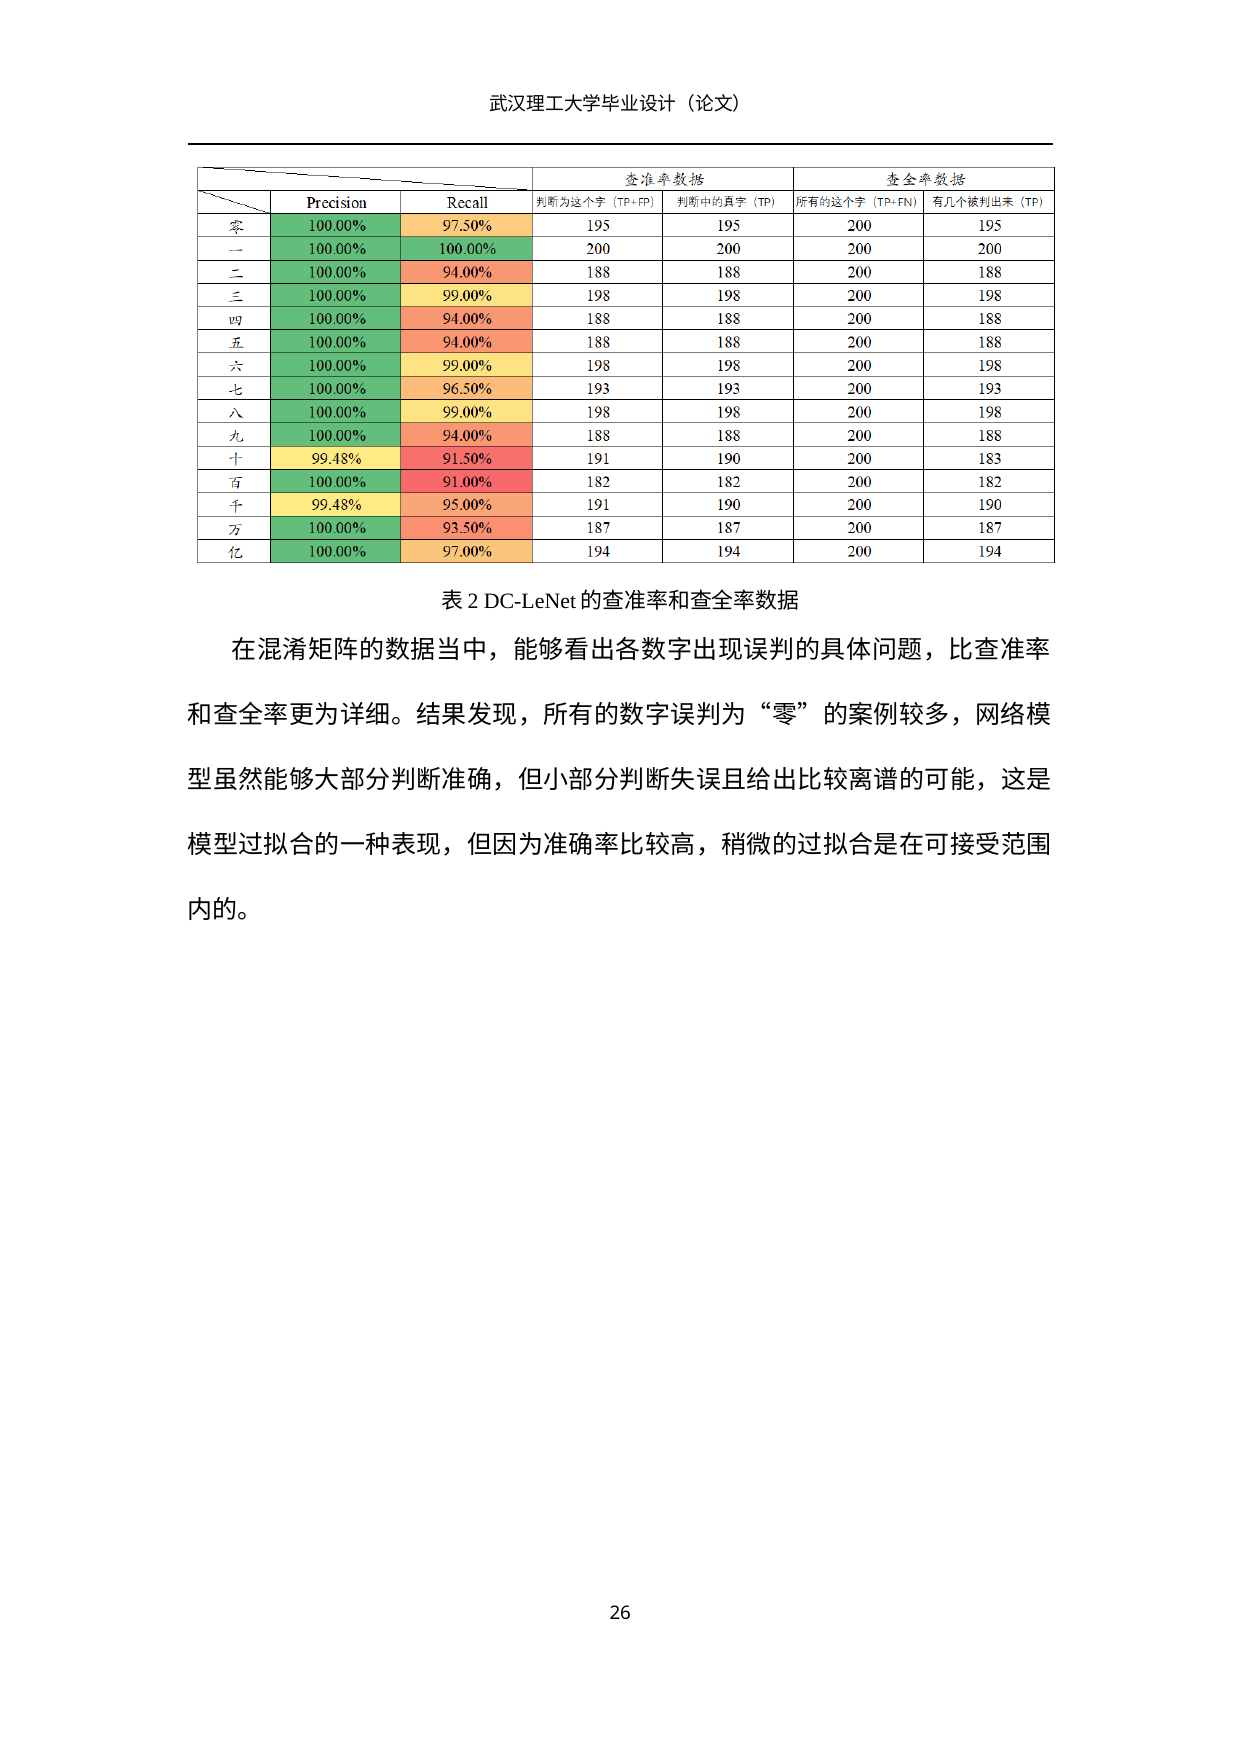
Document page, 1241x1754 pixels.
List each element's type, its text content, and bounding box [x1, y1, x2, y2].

picture [187, 159, 1067, 573]
text 表2 DC-LeNet的查准率和查全率数据 [187, 582, 1053, 615]
text 在混淆矩阵的数据当中，能够看出各数字出现误判的具体问题，比查准率和查全率更为详细。结果发现，所有的数字误判为“零”的案例较多，网络模型虽然能够大部分判断准确，但小部分判断失误且给出比较离谱的可能，这是模型过拟合的一种表现，但因为准确率比较高，稍微的过拟合是在可接受范围内的。 [187, 615, 1053, 940]
